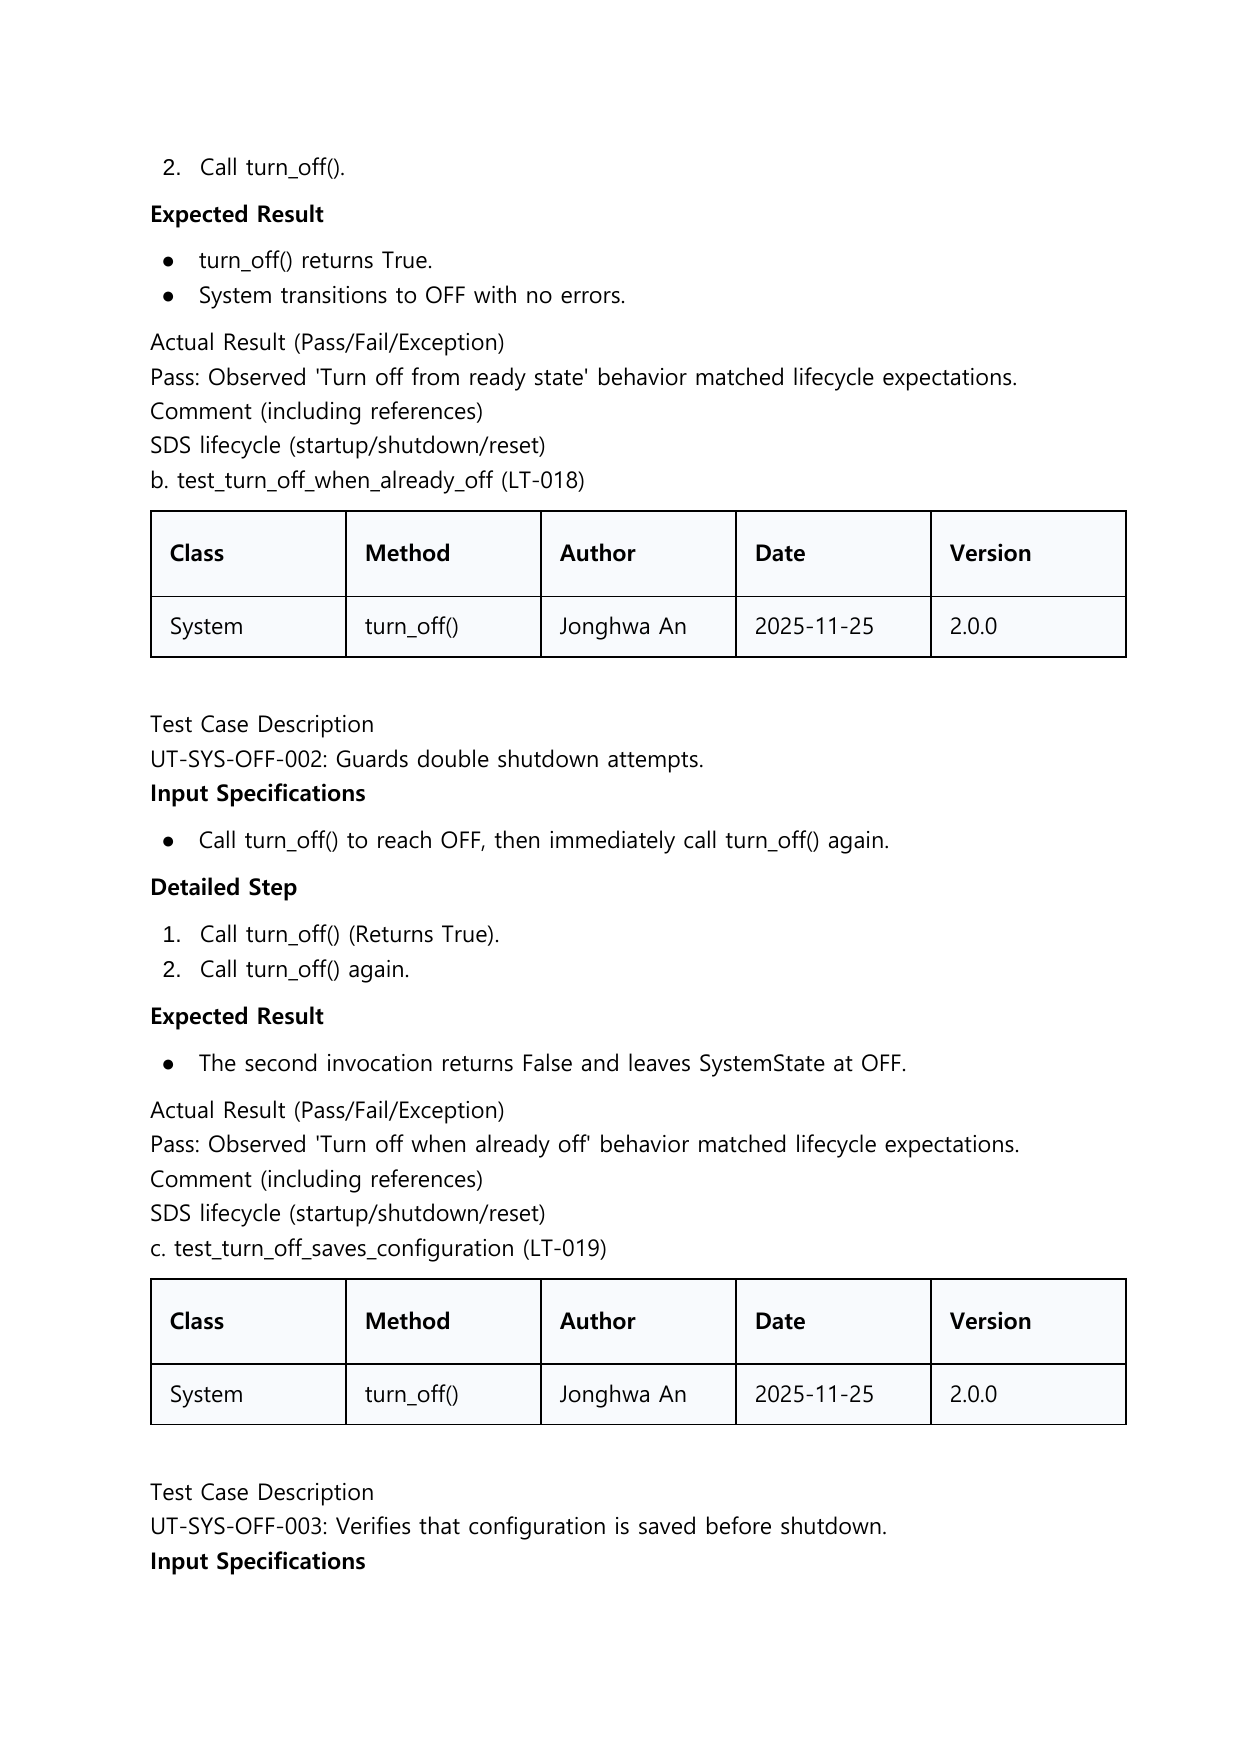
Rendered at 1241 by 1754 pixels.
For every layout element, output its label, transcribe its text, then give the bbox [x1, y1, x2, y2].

text Test Case Description [150, 708, 1090, 738]
text Comment (including references) [150, 394, 1090, 425]
text Actual Result (Pass/Fail/Exception) [150, 325, 1090, 356]
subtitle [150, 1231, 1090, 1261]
text Expected Result [150, 197, 1090, 227]
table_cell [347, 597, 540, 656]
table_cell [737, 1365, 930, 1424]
list Call turn_off(). [162, 150, 1090, 181]
text Detailed Step [150, 871, 1090, 901]
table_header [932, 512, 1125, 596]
text UT-SYS-OFF-002: Guards double shutdown attempts. [150, 742, 1090, 773]
subtitle b. test_turn_off_when_already_off (LT-018) [150, 463, 1090, 494]
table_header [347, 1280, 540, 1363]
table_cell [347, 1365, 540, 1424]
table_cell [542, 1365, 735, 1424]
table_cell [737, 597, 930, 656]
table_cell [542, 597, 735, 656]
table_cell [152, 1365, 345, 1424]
list turn_off() returns True. [161, 244, 1090, 274]
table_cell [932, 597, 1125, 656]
text SDS lifecycle (startup/shutdown/reset) [150, 429, 1090, 459]
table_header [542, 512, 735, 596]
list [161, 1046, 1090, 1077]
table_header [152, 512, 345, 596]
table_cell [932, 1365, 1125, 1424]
list System transitions to OFF with no errors. [161, 278, 1090, 309]
list Call turn_off() to reach OFF, then immediately call turn_off() again. [161, 824, 1090, 854]
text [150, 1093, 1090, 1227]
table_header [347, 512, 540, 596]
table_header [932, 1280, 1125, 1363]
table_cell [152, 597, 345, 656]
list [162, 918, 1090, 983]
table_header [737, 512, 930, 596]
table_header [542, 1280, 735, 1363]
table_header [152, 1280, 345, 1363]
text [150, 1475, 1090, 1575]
text Pass: Observed 'Turn off from ready state' behavior matched lifecycle expectations. [150, 360, 1090, 390]
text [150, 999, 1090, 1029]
text Input Specifications [150, 777, 1090, 807]
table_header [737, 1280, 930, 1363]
